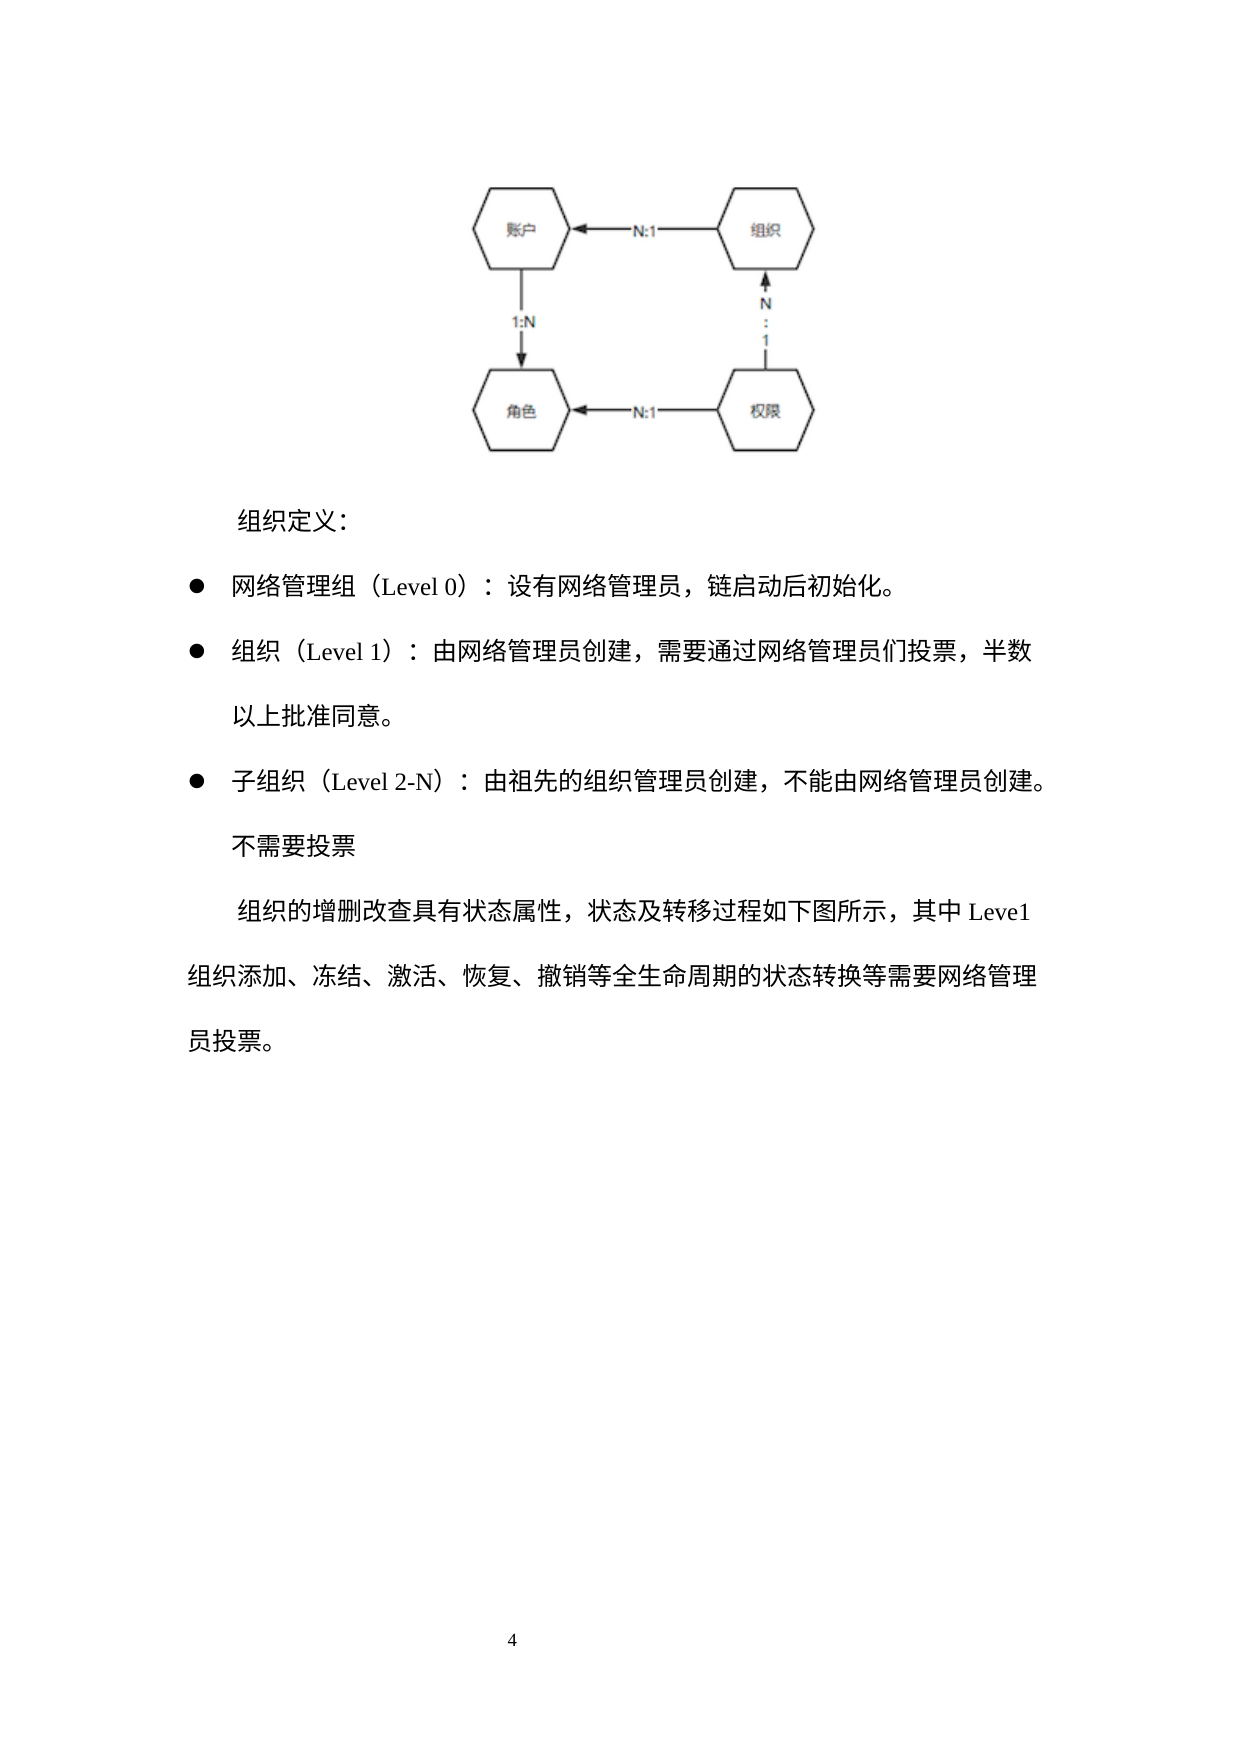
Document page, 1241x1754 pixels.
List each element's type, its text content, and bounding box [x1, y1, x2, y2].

list 组织（Level 1）：由网络管理员创建，需要通过网络管理员们投票，半数以上批准同意。 [187, 617, 1053, 747]
text 组织定义： [187, 487, 1053, 552]
picture [434, 162, 857, 486]
list 子组织（Level 2-N）：由祖先的组织管理员创建，不能由网络管理员创建。不需要投票 [187, 747, 1053, 877]
text 组织的增删改查具有状态属性，状态及转移过程如下图所示，其中 Leve1 组织添加、冻结、激活、恢复、撤销等全生命周期的状态转换等需要网络管理员投票。 [187, 877, 1053, 1072]
list 网络管理组（Level 0）：设有网络管理员，链启动后初始化。 [187, 552, 1053, 617]
